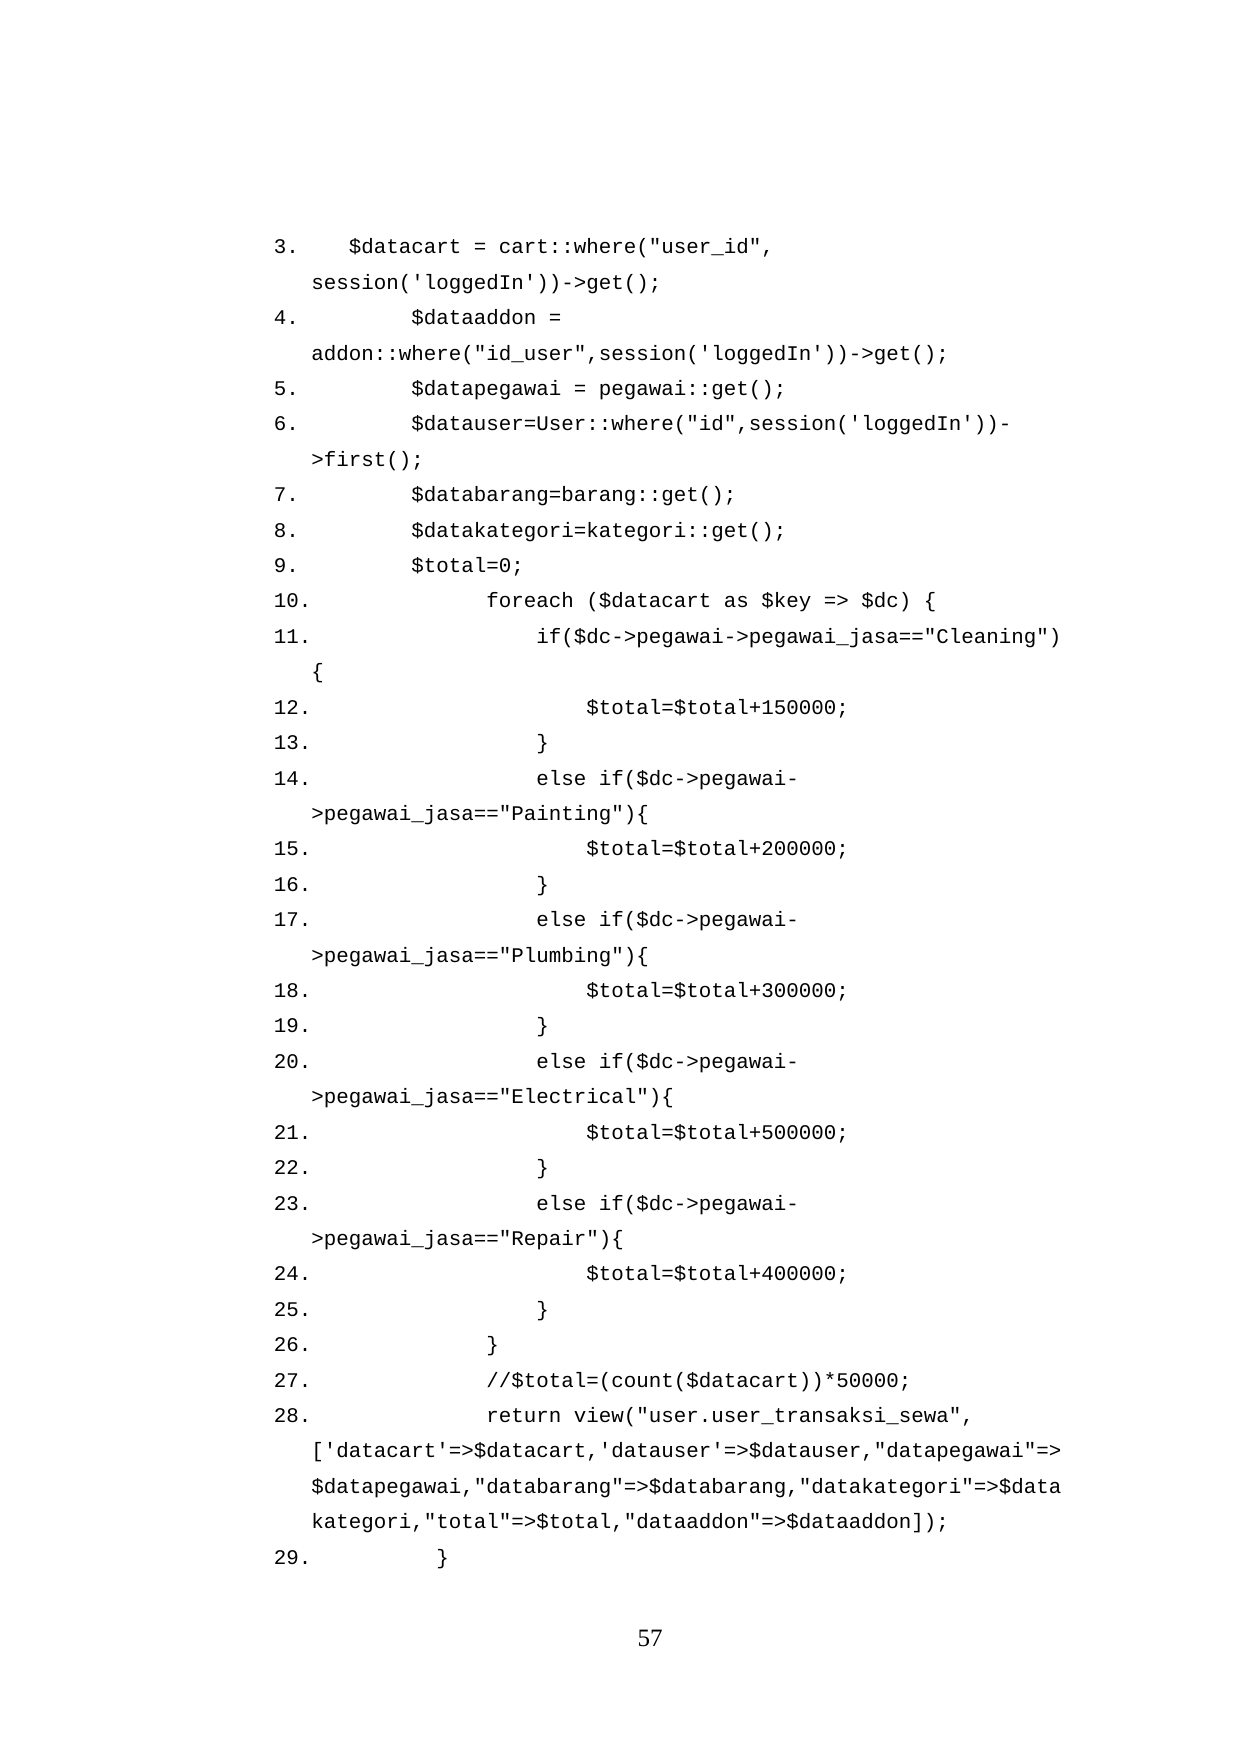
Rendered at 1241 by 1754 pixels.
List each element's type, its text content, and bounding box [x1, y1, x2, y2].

list return view("user.user_transaksi_sewa",['datacart'=>$datacart,'datauser'=>$datauser,"datapegawai"=>$datapegawai,"databarang"=>$databarang,"datakategori"=>$datakategori,"total"=>$total,"dataaddon"=>$dataaddon]); [274, 1405, 1063, 1535]
list $datakategori=kategori::get(); [274, 519, 1063, 543]
list $total=$total+150000; [274, 697, 1063, 720]
list } [274, 1547, 1063, 1570]
list else if($dc->pegawai->pegawai_jasa=="Electrical"){ [274, 1051, 1063, 1110]
list $total=$total+400000; [274, 1263, 1063, 1287]
list } [274, 1334, 1063, 1358]
list //$total=(count($datacart))*50000; [274, 1369, 1063, 1393]
list } [274, 874, 1063, 897]
list else if($dc->pegawai->pegawai_jasa=="Plumbing"){ [274, 909, 1063, 968]
list $datapegawai = pegawai::get(); [274, 378, 1063, 402]
list } [274, 732, 1063, 756]
list } [274, 1157, 1063, 1181]
list if($dc->pegawai->pegawai_jasa=="Cleaning"){ [274, 626, 1063, 685]
list foreach ($datacart as $key => $dc) { [274, 590, 1063, 614]
list $total=$total+200000; [274, 838, 1063, 862]
list $datacart = cart::where("user_id", session('loggedIn'))->get(); [274, 236, 1063, 295]
list else if($dc->pegawai->pegawai_jasa=="Painting"){ [274, 767, 1063, 827]
list } [274, 1299, 1063, 1322]
list $total=$total+300000; [274, 980, 1063, 1004]
list } [274, 1015, 1063, 1039]
list $datauser=User::where("id",session('loggedIn'))->first(); [274, 413, 1063, 472]
list $total=$total+500000; [274, 1122, 1063, 1145]
list $dataaddon = addon::where("id_user",session('loggedIn'))->get(); [274, 307, 1063, 366]
list $total=0; [274, 555, 1063, 579]
list $databarang=barang::get(); [274, 484, 1063, 508]
list else if($dc->pegawai->pegawai_jasa=="Repair"){ [274, 1192, 1063, 1252]
